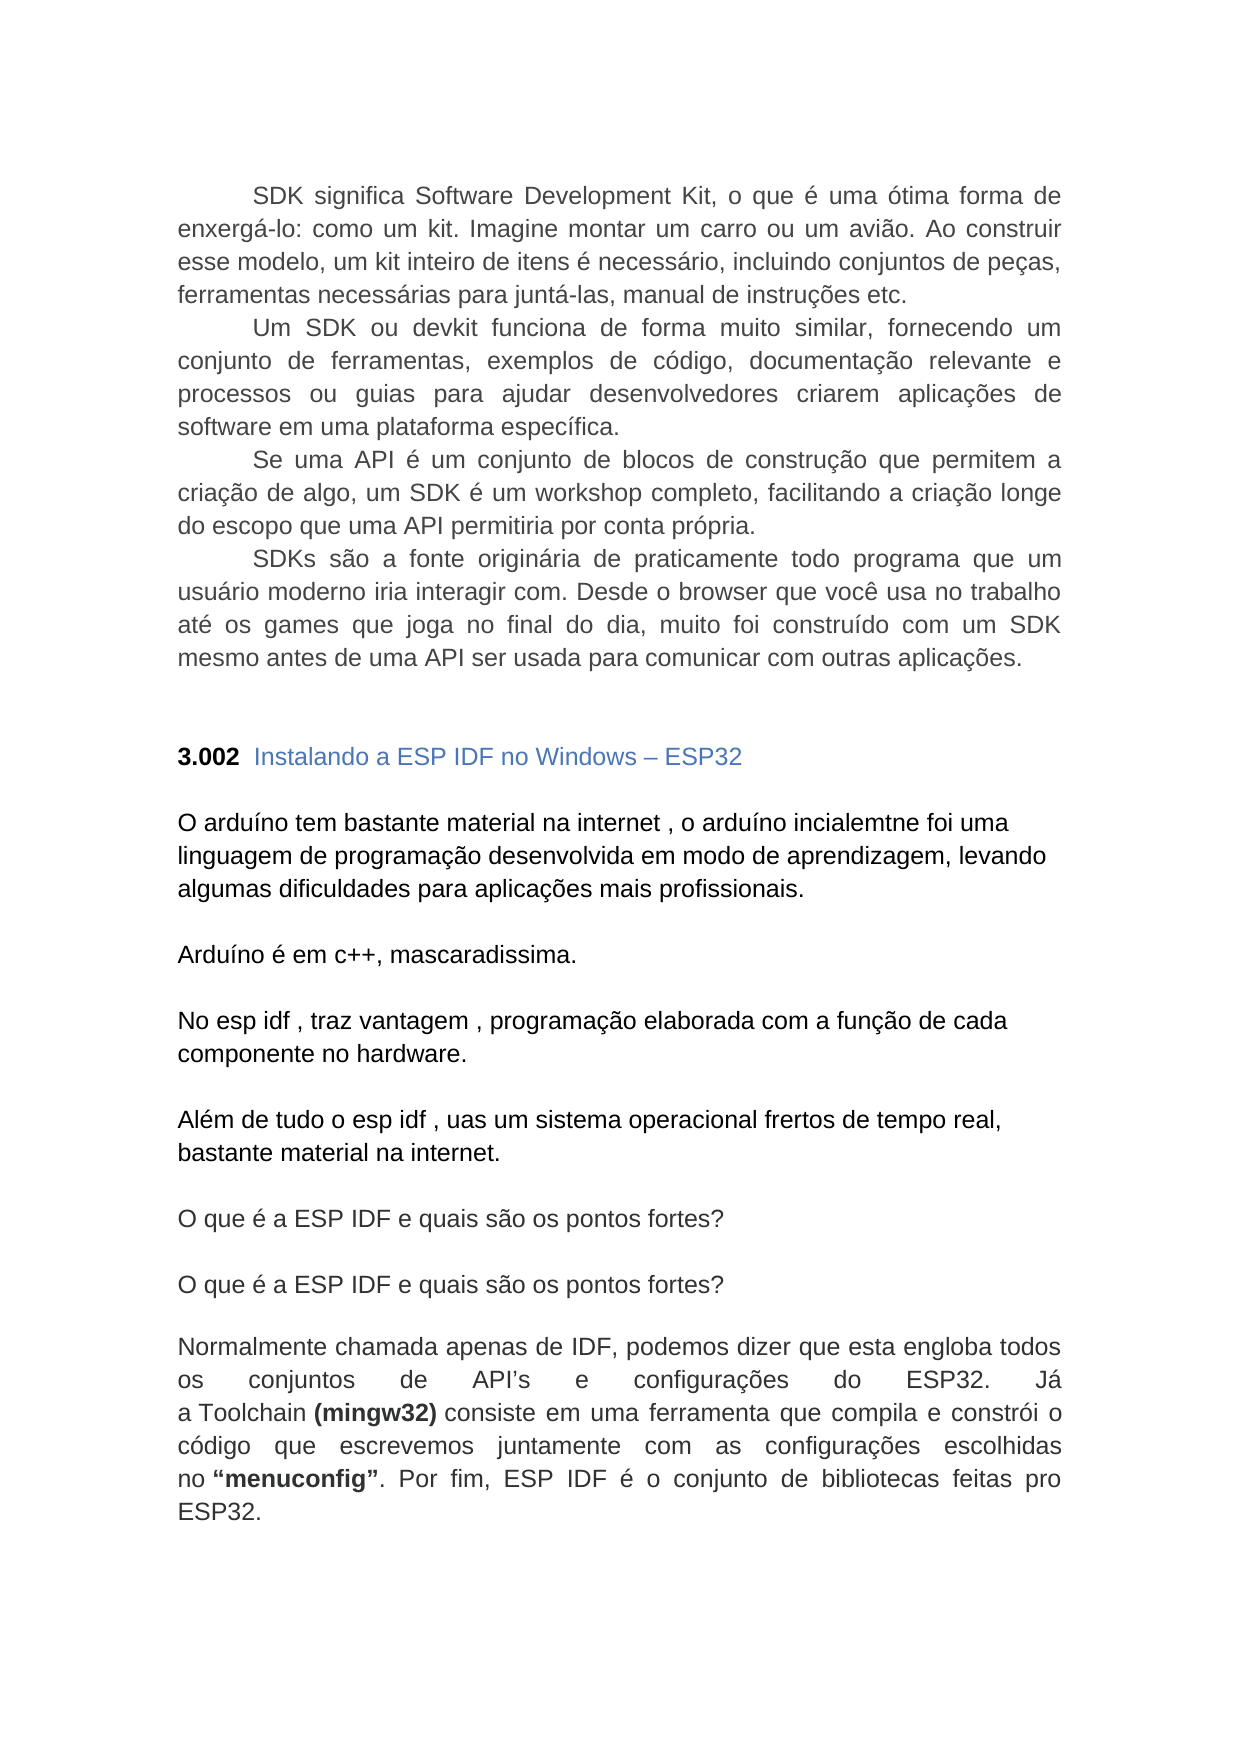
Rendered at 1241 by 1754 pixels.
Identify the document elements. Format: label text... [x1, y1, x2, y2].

text O que é a ESP IDF e quais são os pontos fortes? [177, 1204, 1063, 1233]
text O arduíno tem bastante material na internet , o arduíno incialemtne foi uma linguagem de programação desenvolvida em modo de aprendizagem, levando algumas dificuldades para aplicações mais profissionais. [177, 808, 1063, 903]
text Um SDK ou devkit funciona de forma muito similar, fornecendo um conjunto de ferramentas, exemplos de código, documentação relevante e processos ou guias para ajudar desenvolvedores criarem aplicações de software em uma plataforma específica. [177, 313, 1063, 441]
text Arduíno é em c++, mascaradissima. [177, 940, 1063, 969]
text Normalmente chamada apenas de IDF, podemos dizer que esta engloba todos os conjuntos de API’s e configurações do ESP32. Já a Toolchain (mingw32) consiste em uma ferramenta que compila e constrói o código que escrevemos juntamente com as configurações escolhidas no “menuconfig”. Por fim, ESP IDF é o conjunto de bibliotecas feitas pro ESP32. [177, 1332, 1063, 1525]
text Se uma API é um conjunto de blocos de construção que permitem a criação de algo, um SDK é um workshop completo, facilitando a criação longe do escopo que uma API permitiria por conta própria. [177, 445, 1063, 540]
text No esp idf , traz vantagem , programação elaborada com a função de cada componente no hardware. [177, 1006, 1063, 1068]
text SDK significa Software Development Kit, o que é uma ótima forma de enxergá-lo: como um kit. Imagine montar um carro ou um avião. Ao construir esse modelo, um kit inteiro de itens é necessário, incluindo conjuntos de peças, ferramentas necessárias para juntá-las, manual de instruções etc. [177, 181, 1063, 308]
text SDKs são a fonte originária de praticamente todo programa que um usuário moderno iria interagir com. Desde o browser que você usa no trabalho até os games que joga no final do dia, muito foi construído com um SDK mesmo antes de uma API ser usada para comunicar com outras aplicações. [177, 544, 1063, 672]
text Além de tudo o esp idf , uas um sistema operacional frertos de tempo real, bastante material na internet. [177, 1105, 1063, 1167]
subtitle 3.002 Instalando a ESP IDF no Windows – ESP32 [177, 742, 1063, 771]
text O que é a ESP IDF e quais são os pontos fortes? [177, 1270, 1063, 1299]
